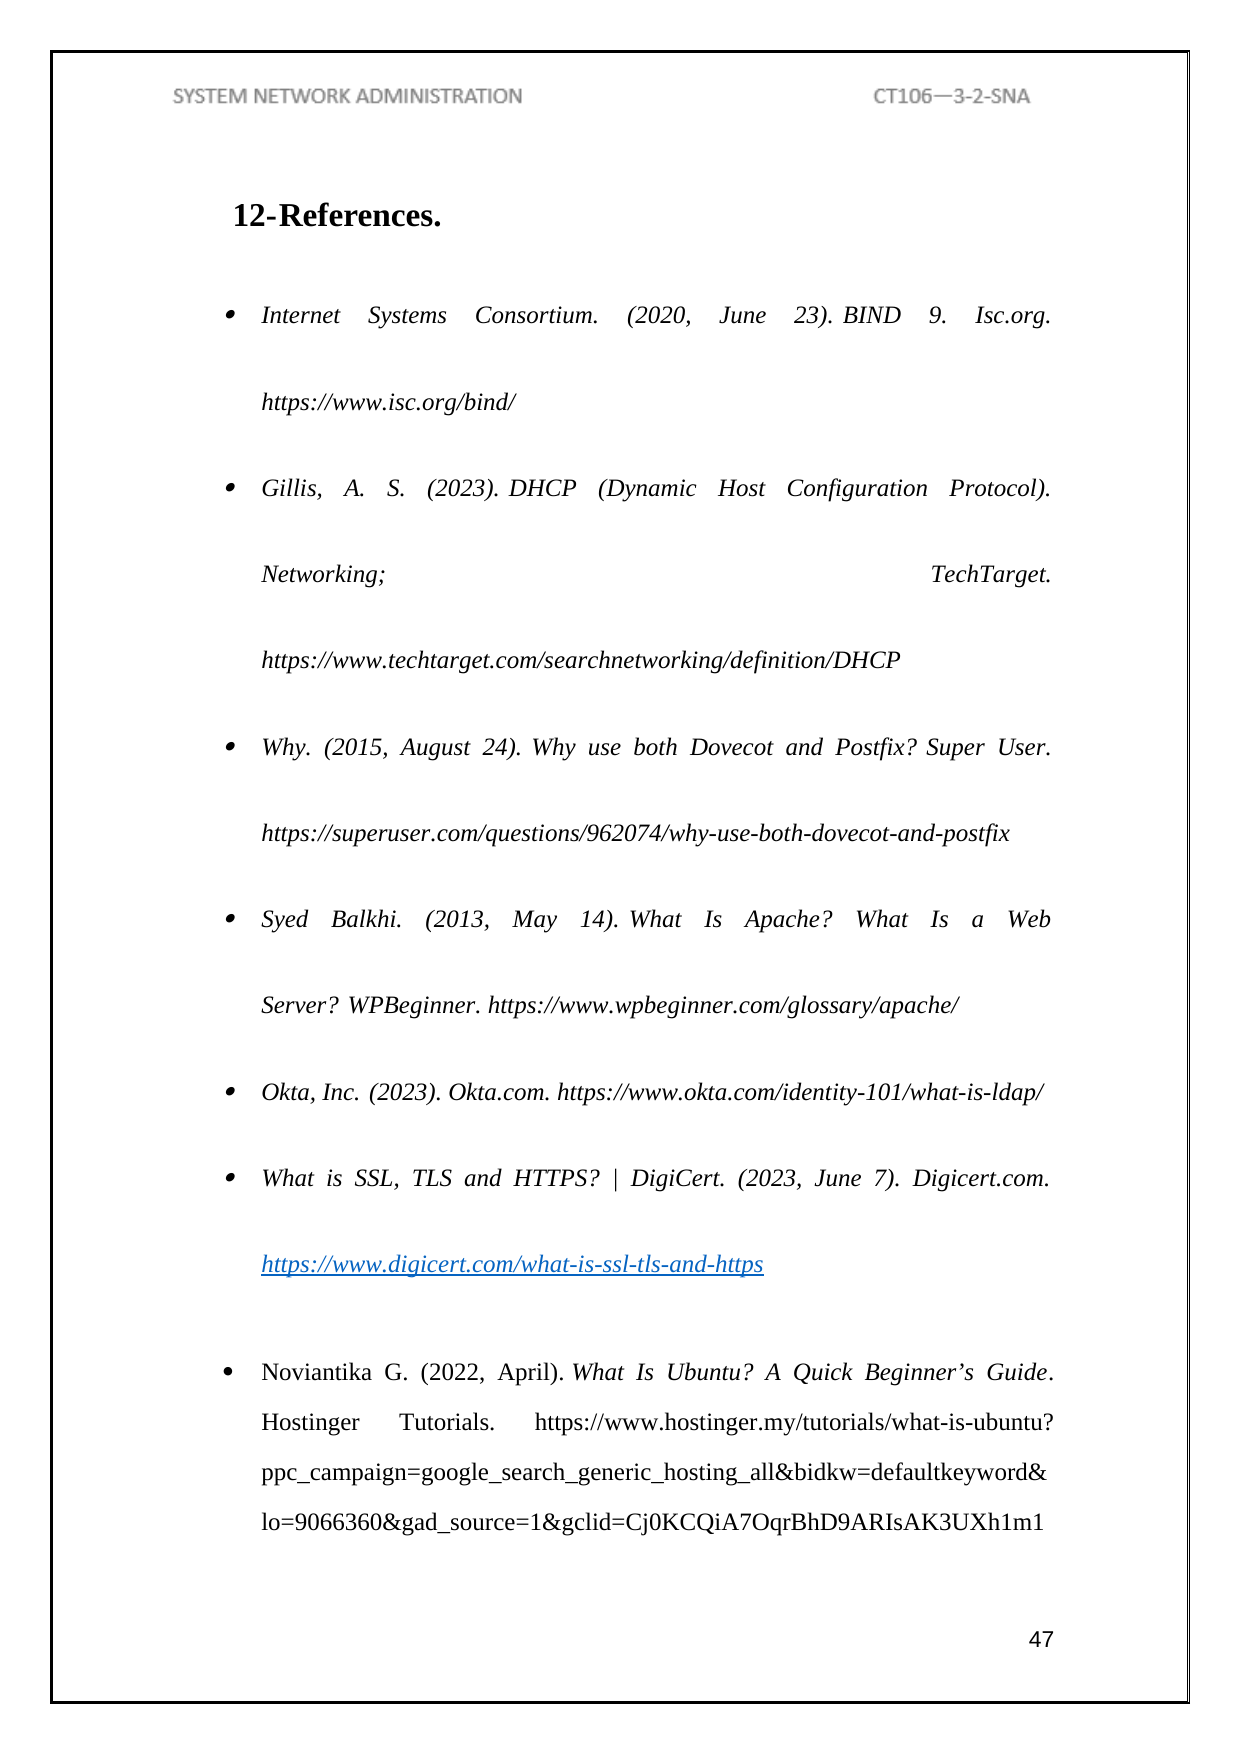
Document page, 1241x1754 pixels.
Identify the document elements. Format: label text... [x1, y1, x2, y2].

list Internet Systems Consortium. (2020, June 23). BIND 9. Isc.org. https://www.isc.org/bind/ [223, 300, 1054, 415]
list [223, 1335, 1054, 1535]
list Syed Balkhi. (2013, May 14). What Is Apache? What Is a Web Server? WPBeginner. https://www.wpbeginner.com/glossary/apache/ [223, 904, 1054, 1019]
list What is SSL, TLS and HTTPS? | DigiCert. (2023, June 7). Digicert.com. https://www.digicert.com/what-is-ssl-tls-and-https [223, 1163, 1054, 1278]
list Why. (2015, August 24). Why use both Dovecot and Postfix? Super User. https://superuser.com/questions/962074/why-use-both-dovecot-and-postfix [223, 732, 1054, 847]
picture [143, 73, 1054, 121]
list References. [232, 195, 1054, 234]
list Gillis, A. S. (2023). DHCP (Dynamic Host Configuration Protocol). Networking; TechTarget. https://www.techtarget.com/searchnetworking/definition/DHCP [223, 473, 1054, 674]
list Okta, Inc. (2023). Okta.com. https://www.okta.com/identity-101/what-is-ldap/ [223, 1077, 1054, 1105]
